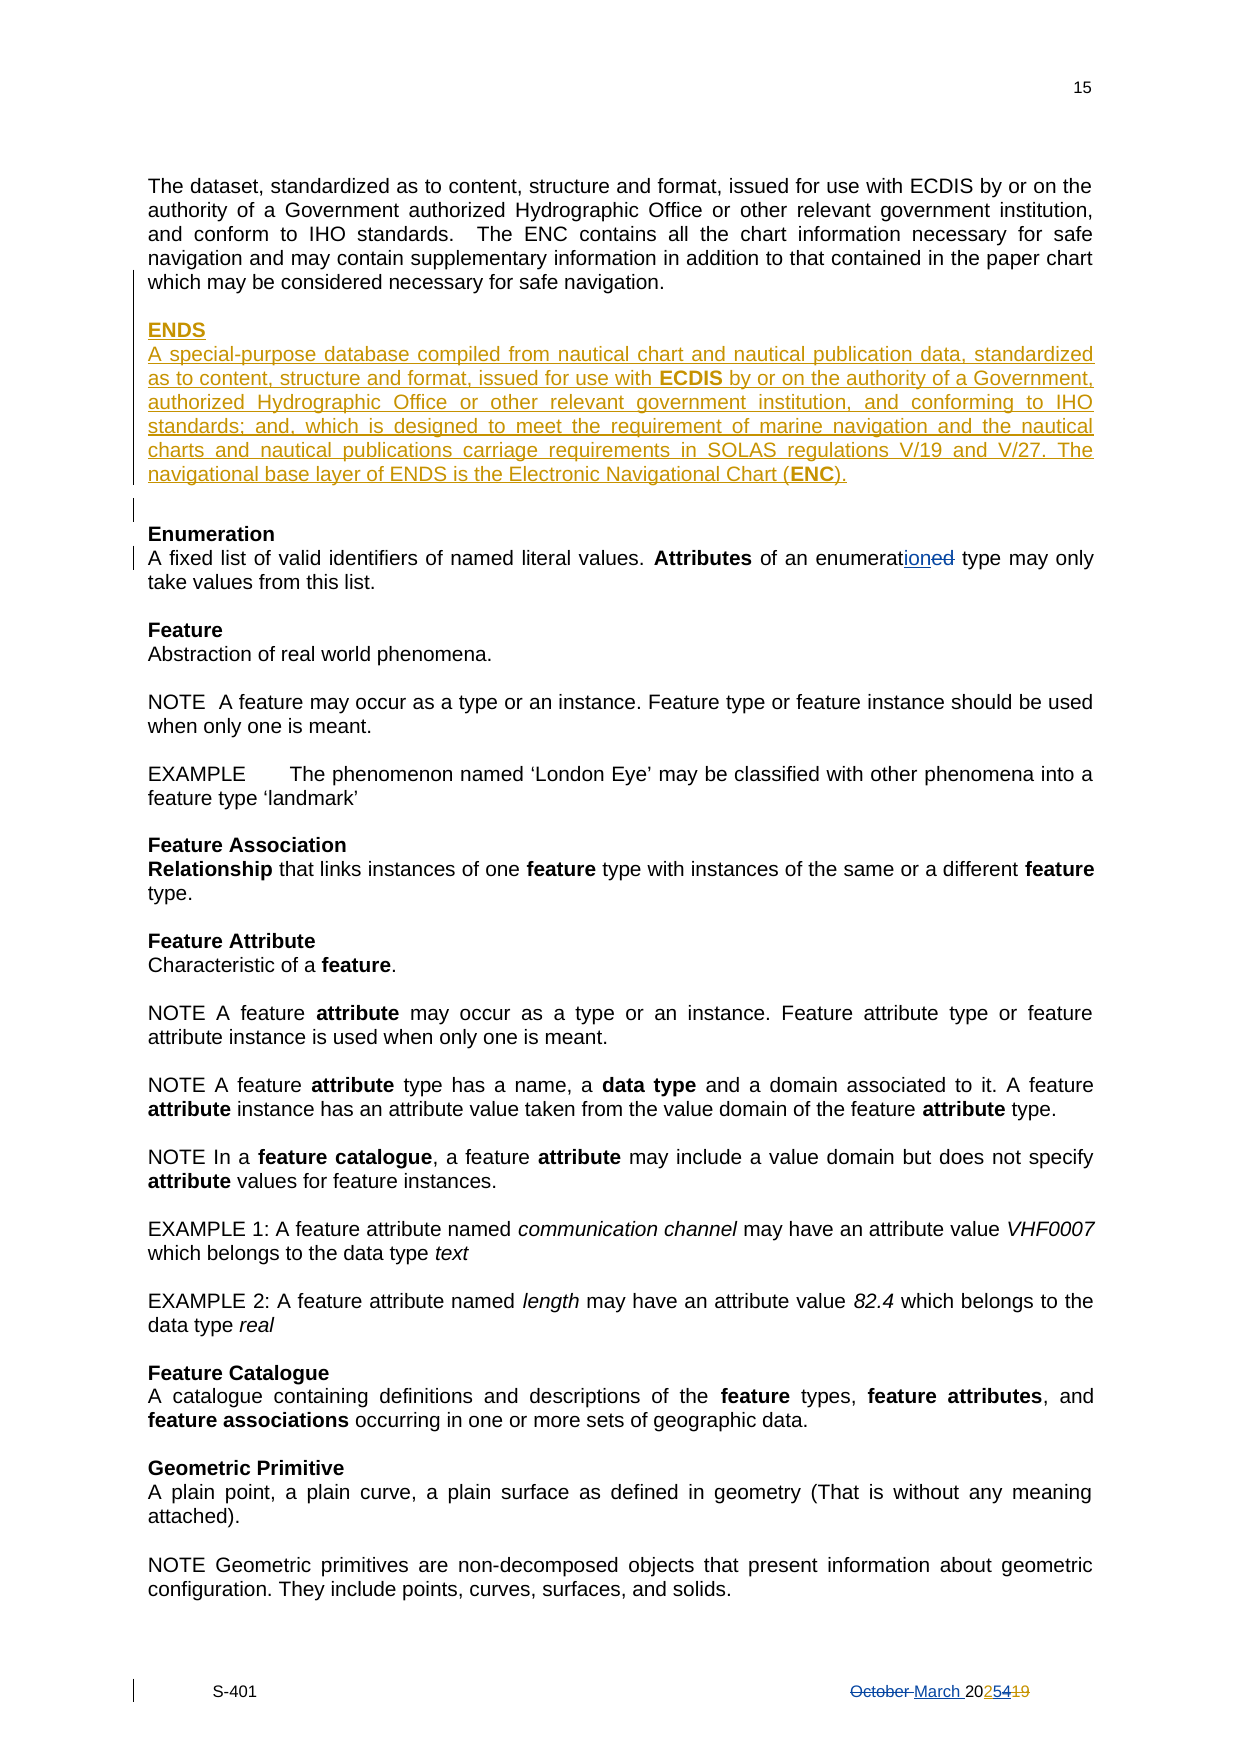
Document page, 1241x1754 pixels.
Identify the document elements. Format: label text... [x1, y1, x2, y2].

text NOTE A feature attribute may occur as a type or an instance. Feature attribute type or feature attribute instance is used when only one is meant. [148, 1001, 1094, 1049]
text Feature Catalogue [148, 1360, 1094, 1384]
text Characteristic of a feature. [148, 953, 1094, 977]
text A plain point, a plain curve, a plain surface as defined in geometry (That is without any meaning attached). [148, 1480, 1094, 1528]
text EXAMPLE The phenomenon named ‘London Eye’ may be classified with other phenomena into a feature type ‘landmark’ [148, 761, 1094, 809]
text Feature Association [148, 833, 1094, 857]
text A fixed list of valid identifiers of named literal values. Attributes of an enumerat type may only take values from this list. [148, 546, 1094, 594]
text EXAMPLE 1: A feature attribute named communication channel may have an attribute value VHF0007 which belongs to the data type text [148, 1217, 1094, 1264]
text NOTE A feature attribute type has a name, a data type and a domain associated to it. A feature attribute instance has an attribute value taken from the value domain of the feature attribute type. [148, 1073, 1094, 1121]
text EXAMPLE 2: A feature attribute named length may have an attribute value 82.4 which belongs to the data type real [148, 1288, 1094, 1336]
text A catalogue containing definitions and descriptions of the feature types, feature attributes, and feature associations occurring in one or more sets of geographic data. [148, 1384, 1094, 1432]
subtitle Geometric Primitive [148, 1456, 1094, 1480]
text Relationship that links instances of one feature type with instances of the same or a different feature type. [148, 857, 1094, 905]
text Feature [148, 618, 1094, 642]
text The dataset, standardized as to content, structure and format, issued for use with ECDIS by or on the authority of a Government authorized Hydrographic Office or other relevant government institution, and conform to IHO standards. The ENC contains all the chart information necessary for safe navigation and may contain supplementary information in addition to that contained in the paper chart which may be considered necessary for safe navigation. [148, 174, 1094, 294]
text NOTE A feature may occur as a type or an instance. Feature type or feature instance should be used when only one is meant. [148, 689, 1094, 737]
text NOTE In a feature catalogue, a feature attribute may include a value domain but does not specify attribute values for feature instances. [148, 1145, 1094, 1193]
text Abstraction of real world phenomena. [148, 642, 1094, 666]
text Feature Attribute [148, 929, 1094, 953]
text Enumeration [148, 522, 1094, 546]
text NOTE Geometric primitives are non-decomposed objects that present information about geometric configuration. They include points, curves, surfaces, and solids. [148, 1553, 1094, 1601]
